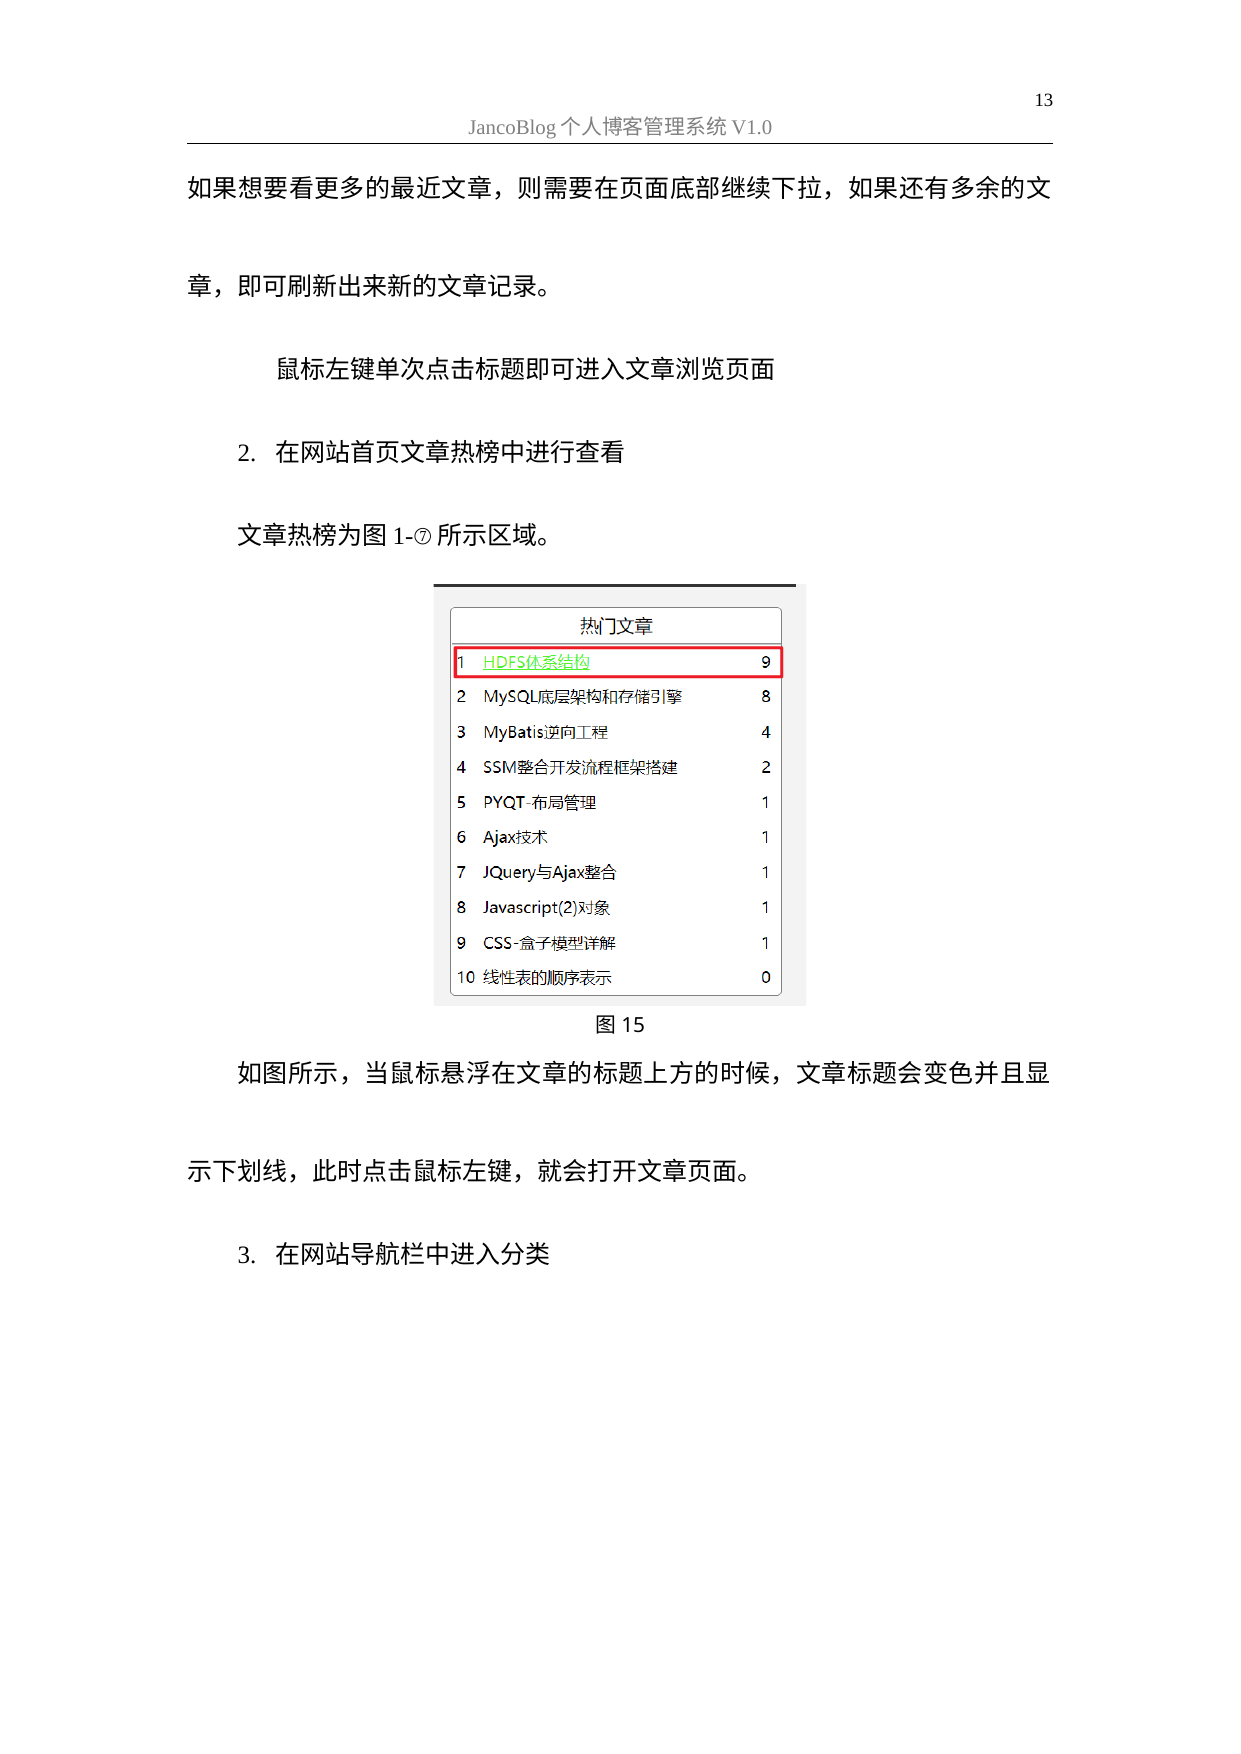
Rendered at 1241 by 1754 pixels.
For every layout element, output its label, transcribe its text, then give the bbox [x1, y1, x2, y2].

picture [433, 584, 807, 1006]
list 在网站导航栏中进入分类 [187, 1220, 1053, 1285]
text 文章热榜为图1-⑦所示区域。 [187, 501, 1053, 566]
text 鼠标左键单次点击标题即可进入文章浏览页面 [187, 335, 1053, 400]
text 如图所示，当鼠标悬浮在文章的标题上方的时候，文章标题会变色并且显示下划线，此时点击鼠标左键，就会打开文章页面。 [187, 1039, 1053, 1202]
list 在网站首页文章热榜中进行查看 [187, 418, 1053, 483]
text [187, 154, 1053, 317]
text 图 15 [187, 1007, 1053, 1039]
